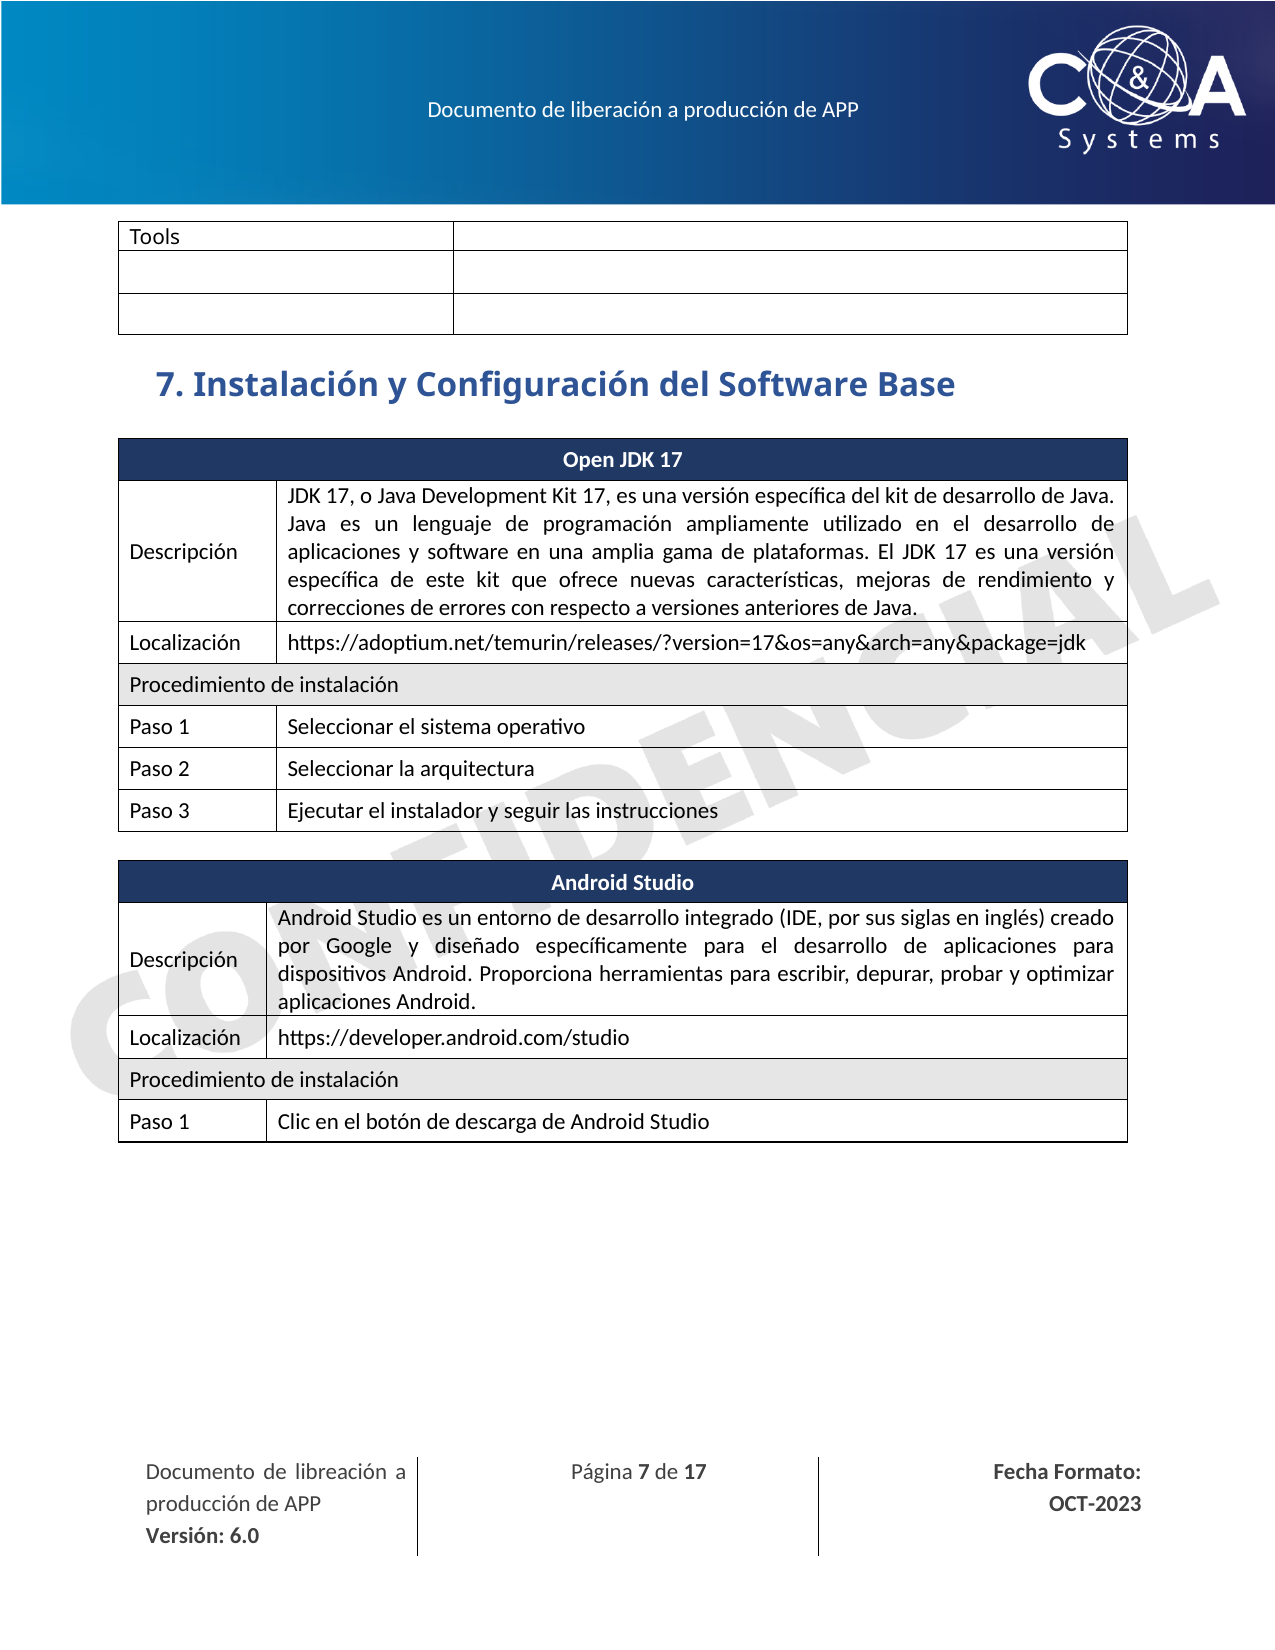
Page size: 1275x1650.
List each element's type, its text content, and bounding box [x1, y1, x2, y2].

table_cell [119, 222, 453, 250]
table_cell Localización [119, 622, 276, 663]
table_cell Procedimiento de instalación [119, 1059, 1127, 1099]
picture [1, 1, 1275, 1632]
table_cell https://developer.android.com/studio [267, 1016, 1127, 1057]
table_cell [119, 294, 453, 334]
table_cell JDK 17, o Java Development Kit 17, es una versión específica del kit de desarrollo de Java. Java es un lenguaje de programación ampliamente utilizado en el desarrollo de aplicaciones y software en una amplia gama de plataformas. El JDK 17 es una versión específica de este kit que ofrece nuevas características, mejoras de rendimiento y correcciones de errores con respecto a versiones anteriores de Java. [277, 481, 1127, 621]
table_cell [454, 294, 1127, 334]
table_cell Seleccionar la arquitectura [277, 748, 1127, 789]
table_cell Paso 3 [119, 790, 276, 831]
table_cell Localización [119, 1016, 266, 1057]
table_cell Seleccionar el sistema operativo [277, 706, 1127, 747]
table_cell 11 [454, 222, 1127, 250]
table_header Open JDK 17 [119, 439, 1127, 480]
table_cell Paso 2 [119, 748, 276, 789]
table_header Android Studio [119, 861, 1127, 902]
table_cell https://adoptium.net/temurin/releases/?version=17&os=any&arch=any&package=jdk [277, 622, 1127, 663]
table_cell Descripción [119, 903, 266, 1015]
subtitle Instalación y Configuración del Software Base [156, 360, 1127, 406]
table_cell Ejecutar el instalador y seguir las instrucciones [277, 790, 1127, 831]
table_cell Procedimiento de instalación [119, 664, 1127, 705]
table_cell Android Studio es un entorno de desarrollo integrado (IDE, por sus siglas en inglés) creado por Google y diseñado específicamente para el desarrollo de aplicaciones para dispositivos Android. Proporciona herramientas para escribir, depurar, probar y optimizar aplicaciones Android. [267, 903, 1127, 1015]
table_cell [119, 251, 453, 292]
table_cell Paso 1 [119, 706, 276, 747]
table_cell Paso 1 [119, 1100, 266, 1141]
table_cell Descripción [119, 481, 276, 621]
table_cell Clic en el botón de descarga de Android Studio [267, 1100, 1127, 1141]
table_cell [454, 251, 1127, 292]
